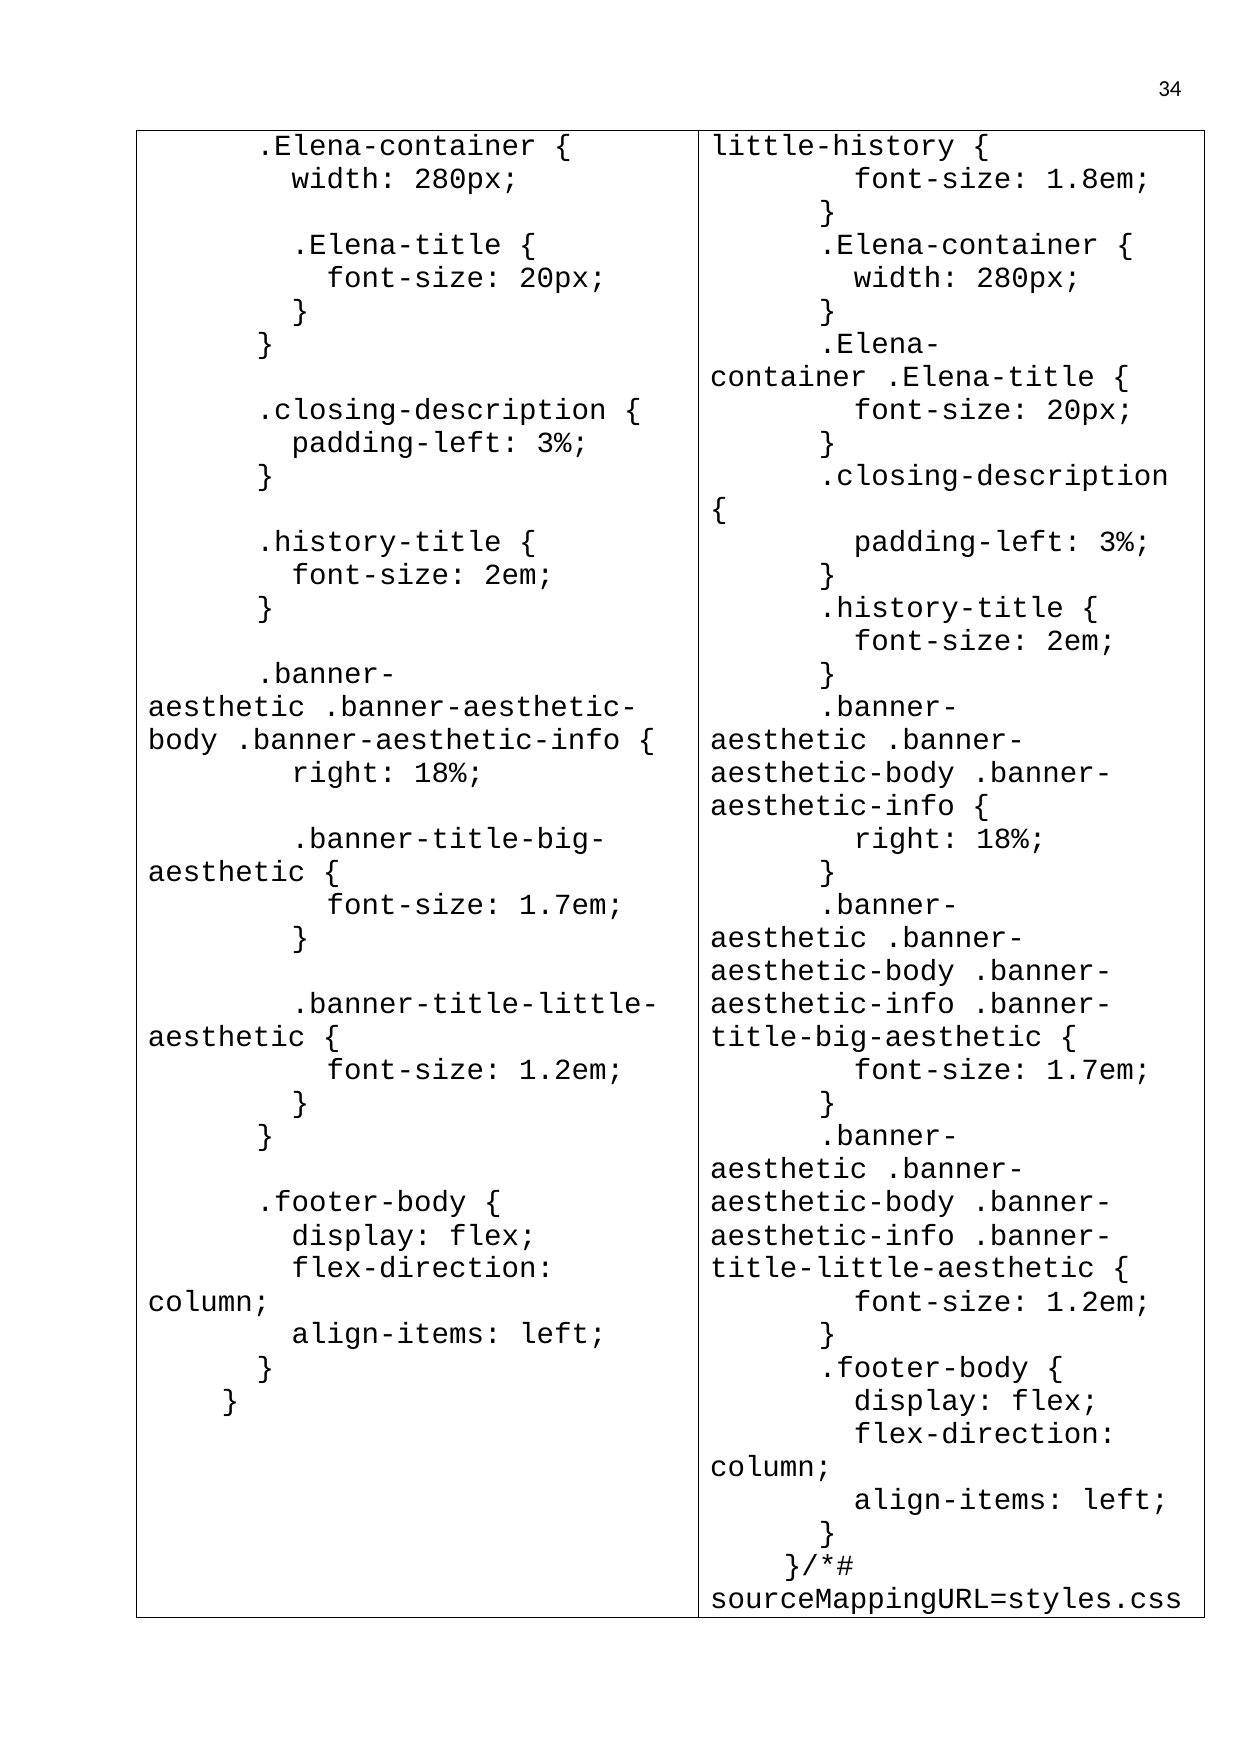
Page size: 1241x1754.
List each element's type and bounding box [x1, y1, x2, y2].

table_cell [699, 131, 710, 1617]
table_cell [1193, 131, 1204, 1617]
table_cell [137, 131, 698, 1617]
